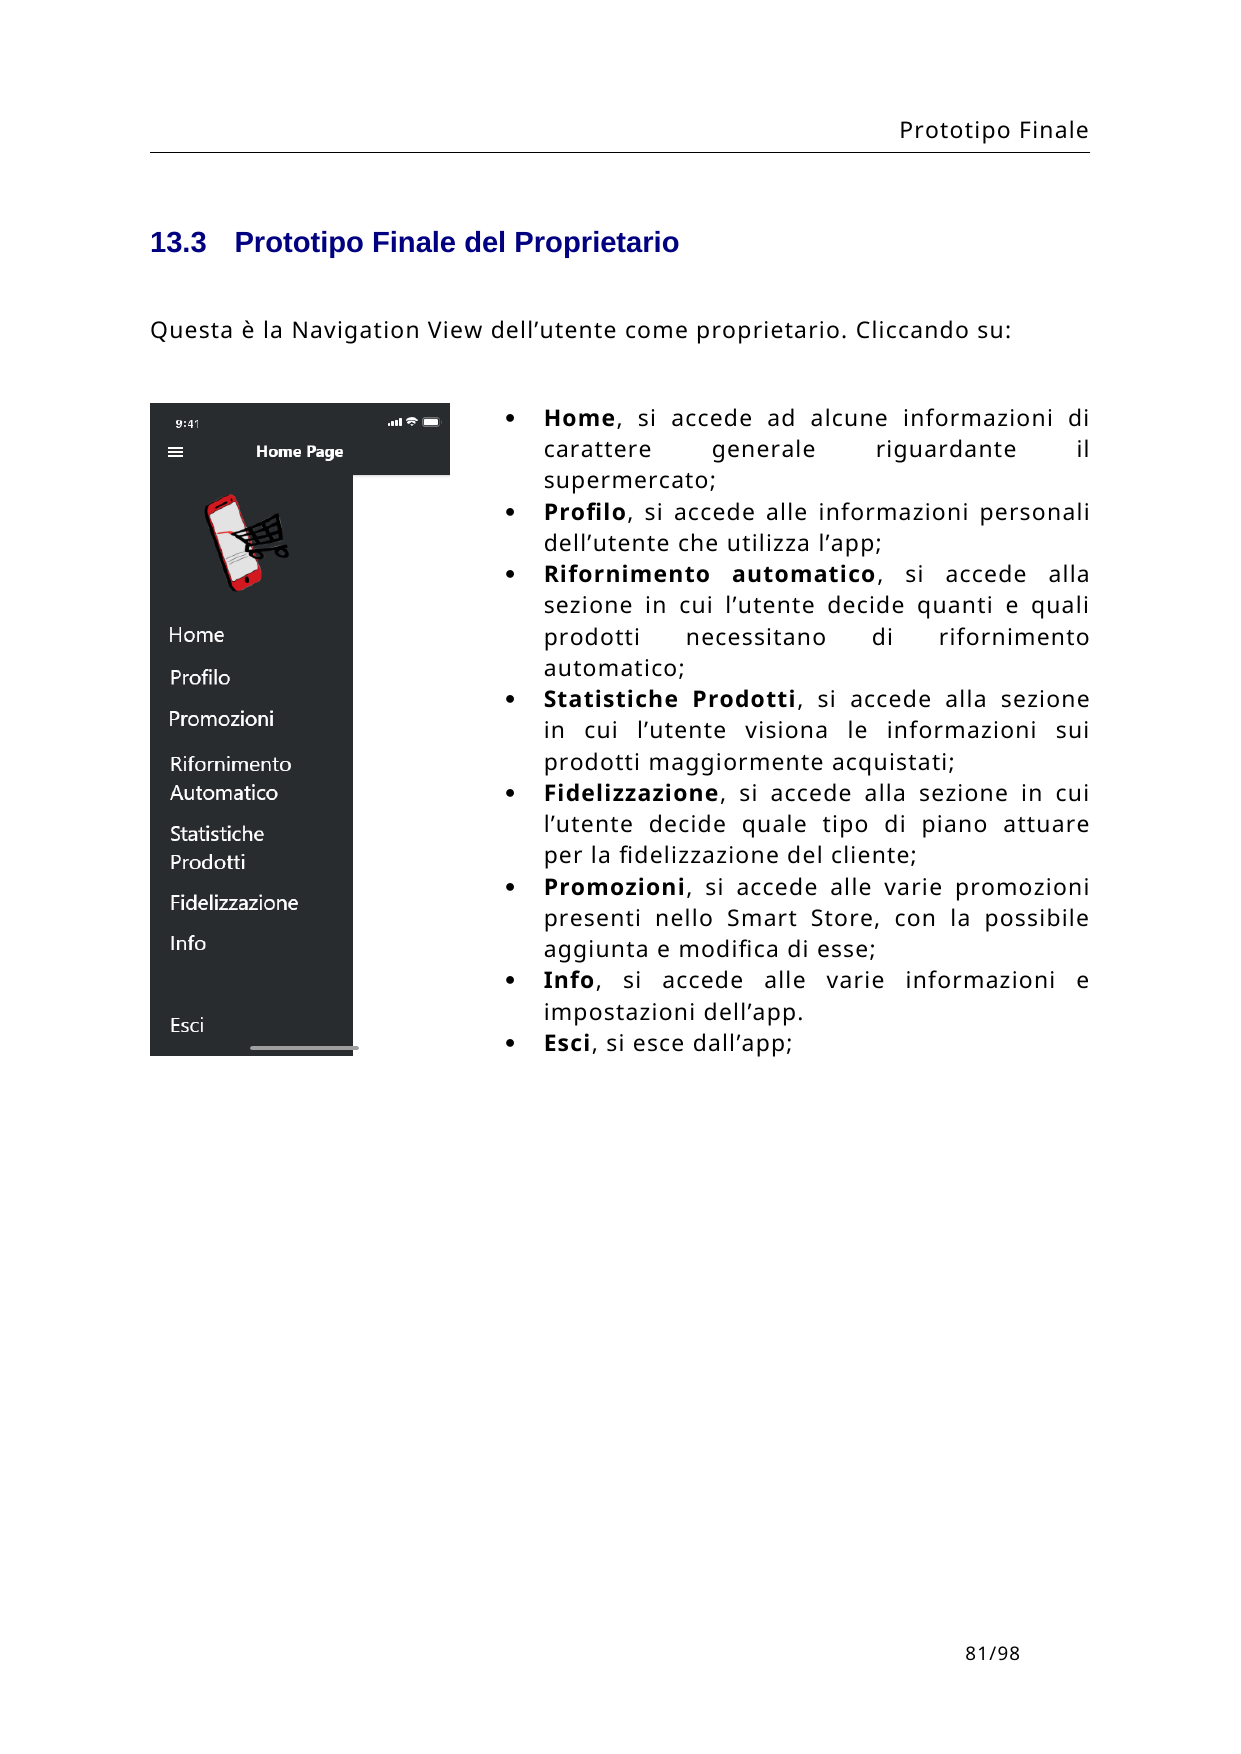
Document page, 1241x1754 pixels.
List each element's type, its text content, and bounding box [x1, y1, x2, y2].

subtitle Prototipo Finale del Proprietario [150, 225, 1090, 258]
picture [150, 403, 450, 1056]
list Profilo, si accede alle informazioni personali dell’utente che utilizza l’app; [450, 496, 1090, 558]
list Rifornimento automatico, si accede alla sezione in cui l’utente decide quanti e quali prodotti necessitano di rifornimento automatico; [450, 558, 1090, 683]
list Fidelizzazione, si accede alla sezione in cui l’utente decide quale tipo di piano attuare per la fidelizzazione del cliente; [450, 777, 1090, 871]
list Home, si accede ad alcune informazioni di carattere generale riguardante il supermercato; [187, 402, 1090, 496]
list Info, si accede alle varie informazioni e impostazioni dell’app. [450, 964, 1090, 1027]
list Statistiche Prodotti, si accede alla sezione in cui l’utente visiona le informazioni sui prodotti maggiormente acquistati; [450, 683, 1090, 777]
list Promozioni, si accede alle varie promozioni presenti nello Smart Store, con la possibile aggiunta e modifica di esse; [450, 871, 1090, 964]
text Questa è la Navigation View dell’utente come proprietario. Cliccando su: [150, 314, 1090, 346]
list Esci, si esce dall’app; [187, 1027, 1090, 1058]
